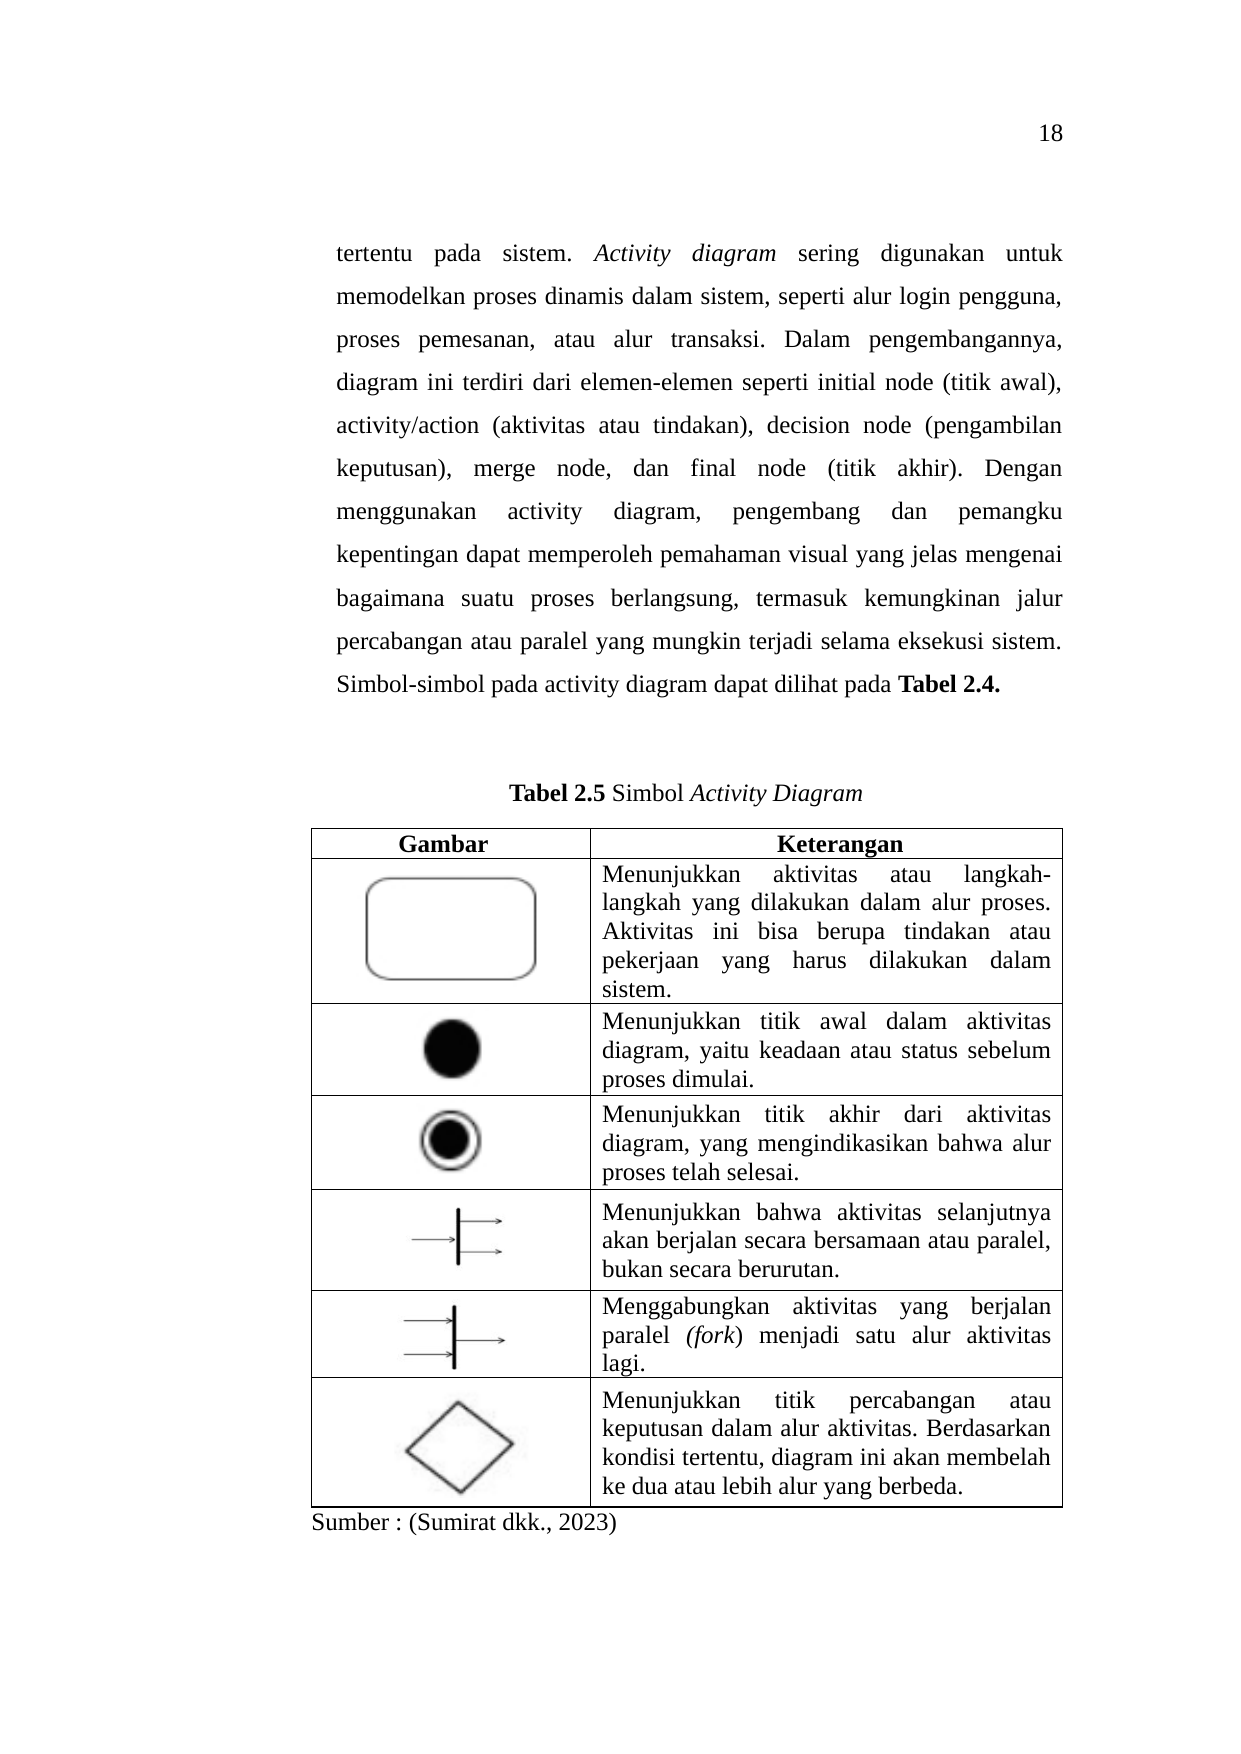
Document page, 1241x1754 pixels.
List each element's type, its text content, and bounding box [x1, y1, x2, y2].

table_cell Menunjukkan titik akhir dari aktivitas diagram, yang mengindikasikan bahwa alur proses telah selesai. [591, 1096, 1062, 1189]
text Sumber : [236, 1507, 1063, 1536]
table_cell Menunjukkan aktivitas atau langkah-langkah yang dilakukan dalam alur proses. Aktivitas ini bisa berupa tindakan atau pekerjaan yang harus dilakukan dalam sistem. [591, 859, 1062, 1002]
picture [364, 1387, 539, 1498]
table_cell Menunjukkan titik percabangan atau keputusan dalam alur aktivitas. Berdasarkan kondisi tertentu, diagram ini akan membelah ke dua atau lebih alur yang berbeda. [591, 1378, 1062, 1506]
table_cell Menunjukkan bahwa aktivitas selanjutnya akan berjalan secara bersamaan atau paralel, bukan secara berurutan. [591, 1190, 1062, 1290]
table_header Keterangan [591, 829, 1062, 858]
table_cell [312, 1190, 590, 1290]
picture [356, 874, 547, 987]
picture [413, 1008, 489, 1091]
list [336, 238, 1063, 698]
text Tabel 2.5 Simbol Activity Diagram [236, 778, 1063, 807]
table_cell [312, 859, 590, 1002]
table_cell [312, 1291, 590, 1377]
table_header Gambar [312, 829, 590, 858]
table_cell Menggabungkan aktivitas yang berjalan paralel (fork) menjadi satu alur aktivitas lagi. [591, 1291, 1062, 1377]
table_cell [312, 1004, 590, 1095]
table_cell [312, 1378, 590, 1506]
table_cell [312, 1096, 590, 1189]
picture [413, 1100, 489, 1185]
table_cell Menunjukkan titik awal dalam aktivitas diagram, yaitu keadaan atau status sebelum proses dimulai. [591, 1004, 1062, 1095]
picture [387, 1298, 516, 1370]
picture [384, 1202, 518, 1278]
